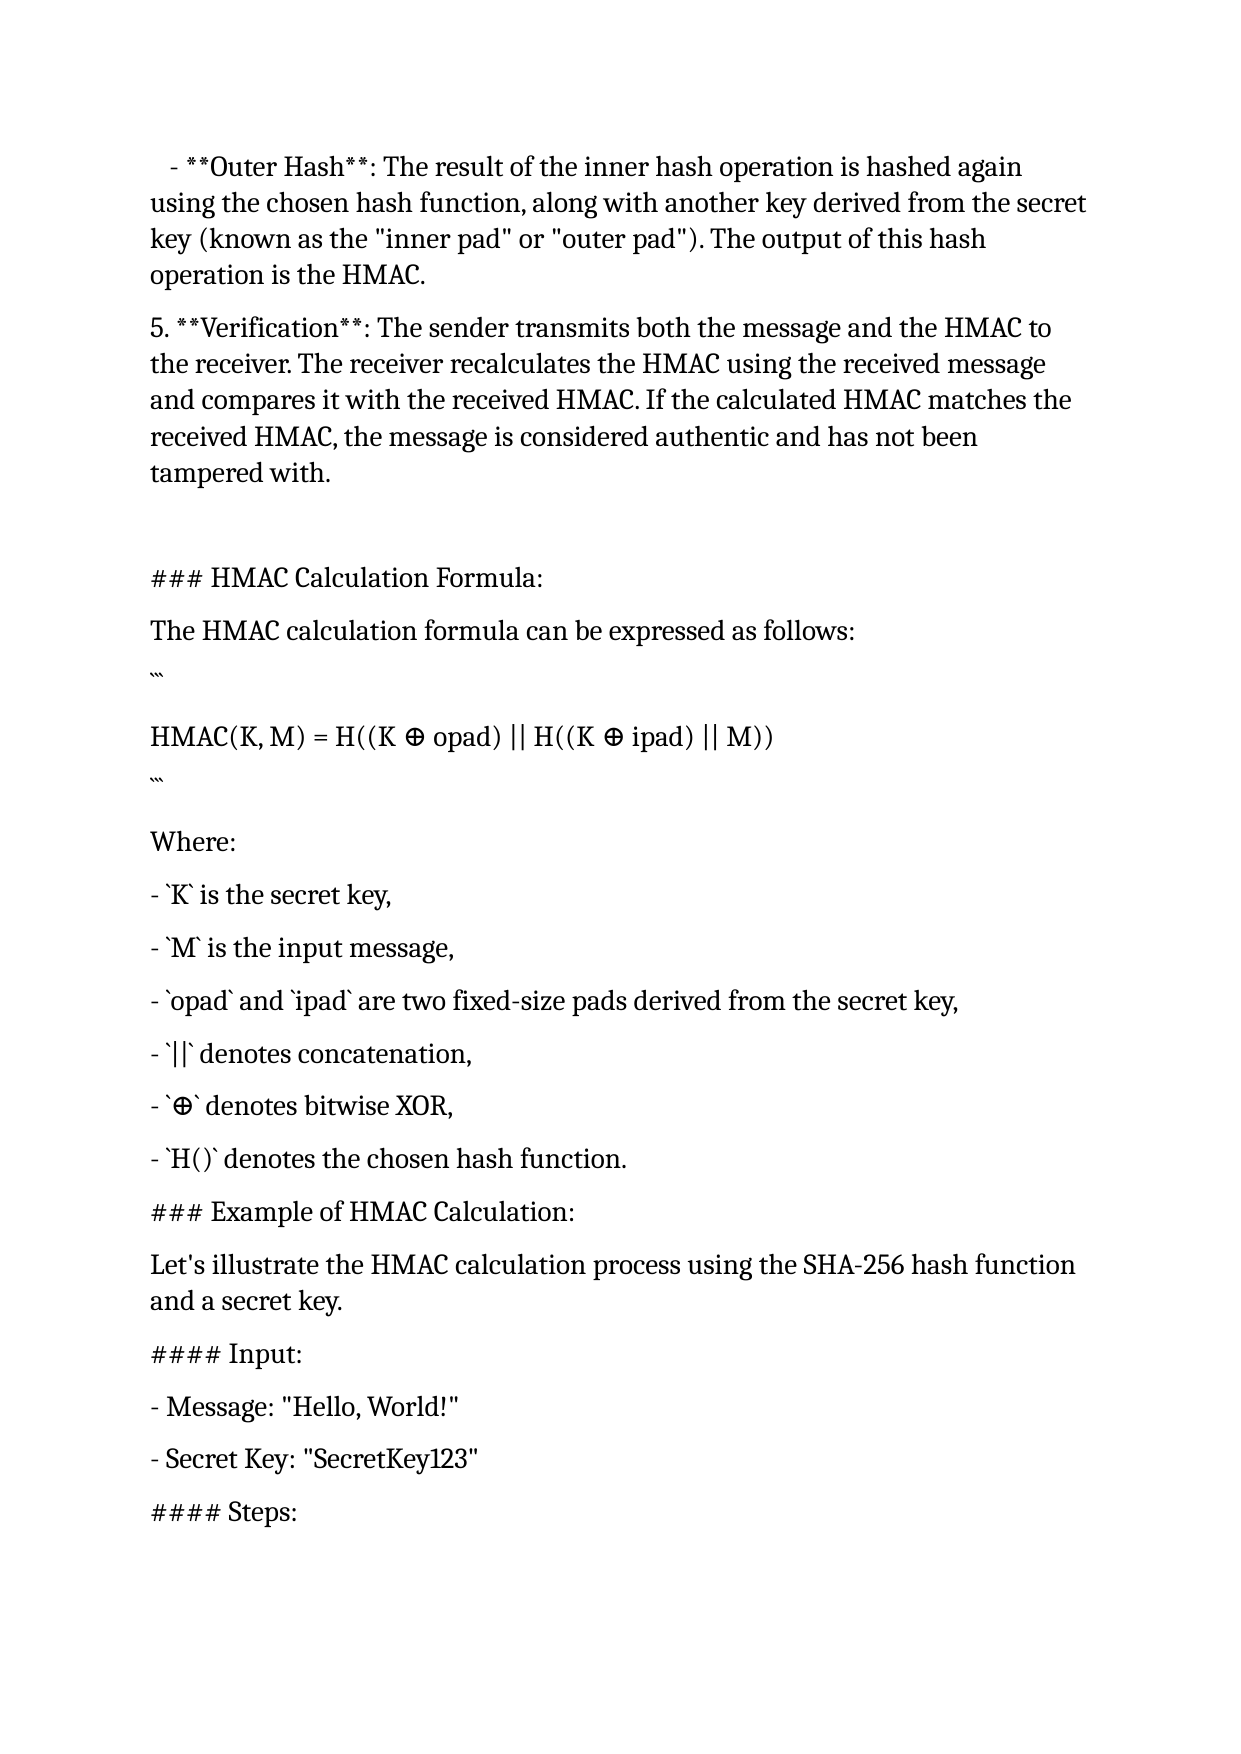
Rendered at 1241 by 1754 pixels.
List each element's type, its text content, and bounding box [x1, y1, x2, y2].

text - `K` is the secret key, [150, 878, 1090, 912]
text ``` [150, 773, 1090, 806]
text #### Steps: [150, 1495, 1090, 1529]
text - `||` denotes concatenation, [150, 1037, 1090, 1070]
text - `M` is the input message, [150, 931, 1090, 965]
text - **Outer Hash**: The result of the inner hash operation is hashed again using the chosen hash function, along with another key derived from the secret key (known as the "inner pad" or "outer pad"). The output of this hash operation is the HMAC. [150, 150, 1090, 292]
text - `⊕` denotes bitwise XOR, [150, 1089, 1090, 1123]
text - Message: "Hello, World!" [150, 1390, 1090, 1423]
text - Secret Key: "SecretKey123" [150, 1443, 1090, 1476]
text #### Input: [150, 1337, 1090, 1371]
text ### Example of HMAC Calculation: [150, 1195, 1090, 1229]
text Let's illustrate the HMAC calculation process using the SHA-256 hash function and a secret key. [150, 1248, 1090, 1318]
text - `opad` and `ipad` are two fixed-size pads derived from the secret key, [150, 984, 1090, 1017]
text ### HMAC Calculation Formula: [150, 561, 1090, 595]
text - `H()` denotes the chosen hash function. [150, 1142, 1090, 1176]
text The HMAC calculation formula can be expressed as follows: [150, 614, 1090, 648]
text Where: [150, 826, 1090, 859]
text ``` [150, 667, 1090, 701]
text HMAC(K, M) = H((K ⊕ opad) || H((K ⊕ ipad) || M)) [150, 720, 1090, 753]
text 5. **Verification**: The sender transmits both the message and the HMAC to the receiver. The receiver recalculates the HMAC using the received message and compares it with the received HMAC. If the calculated HMAC matches the received HMAC, the message is considered authentic and has not been tampered with. [150, 311, 1090, 489]
